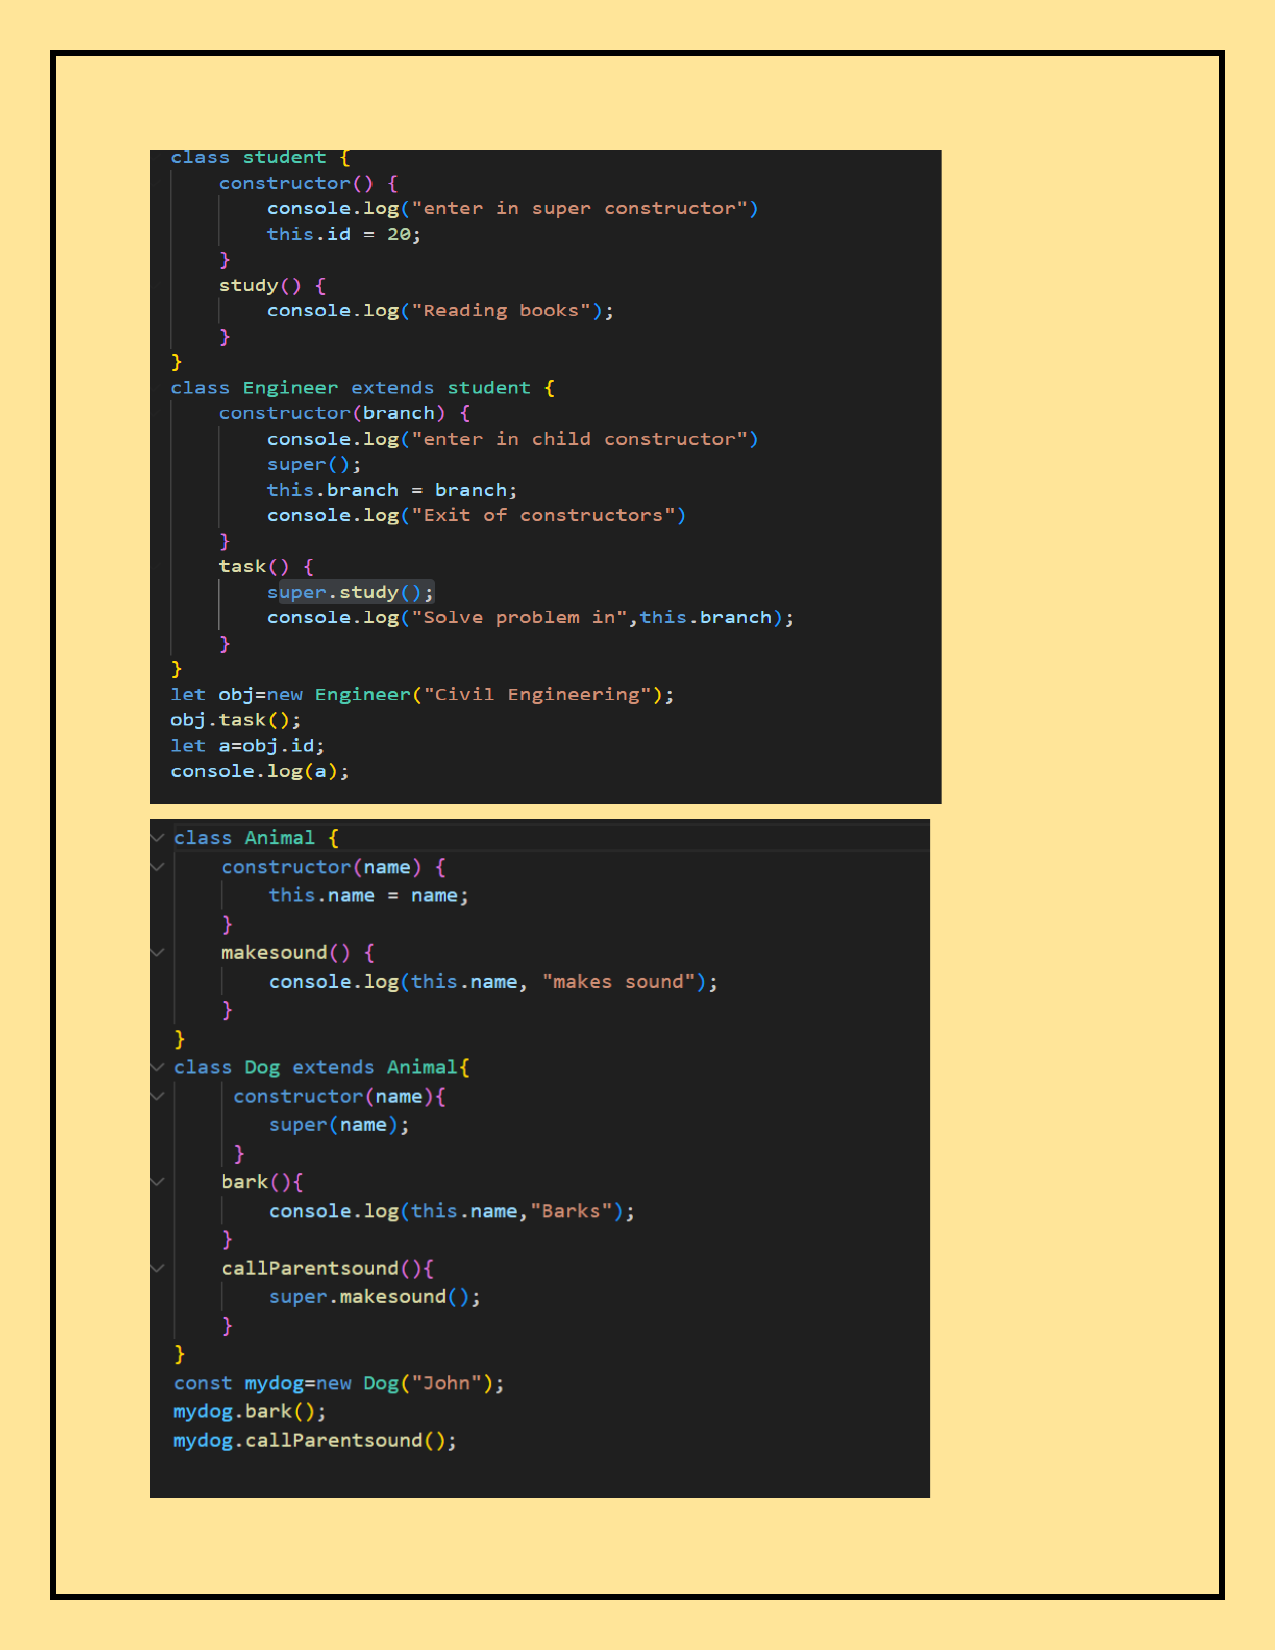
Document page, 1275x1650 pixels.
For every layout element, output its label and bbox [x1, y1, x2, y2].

picture [150, 150, 942, 804]
picture [150, 819, 931, 1498]
